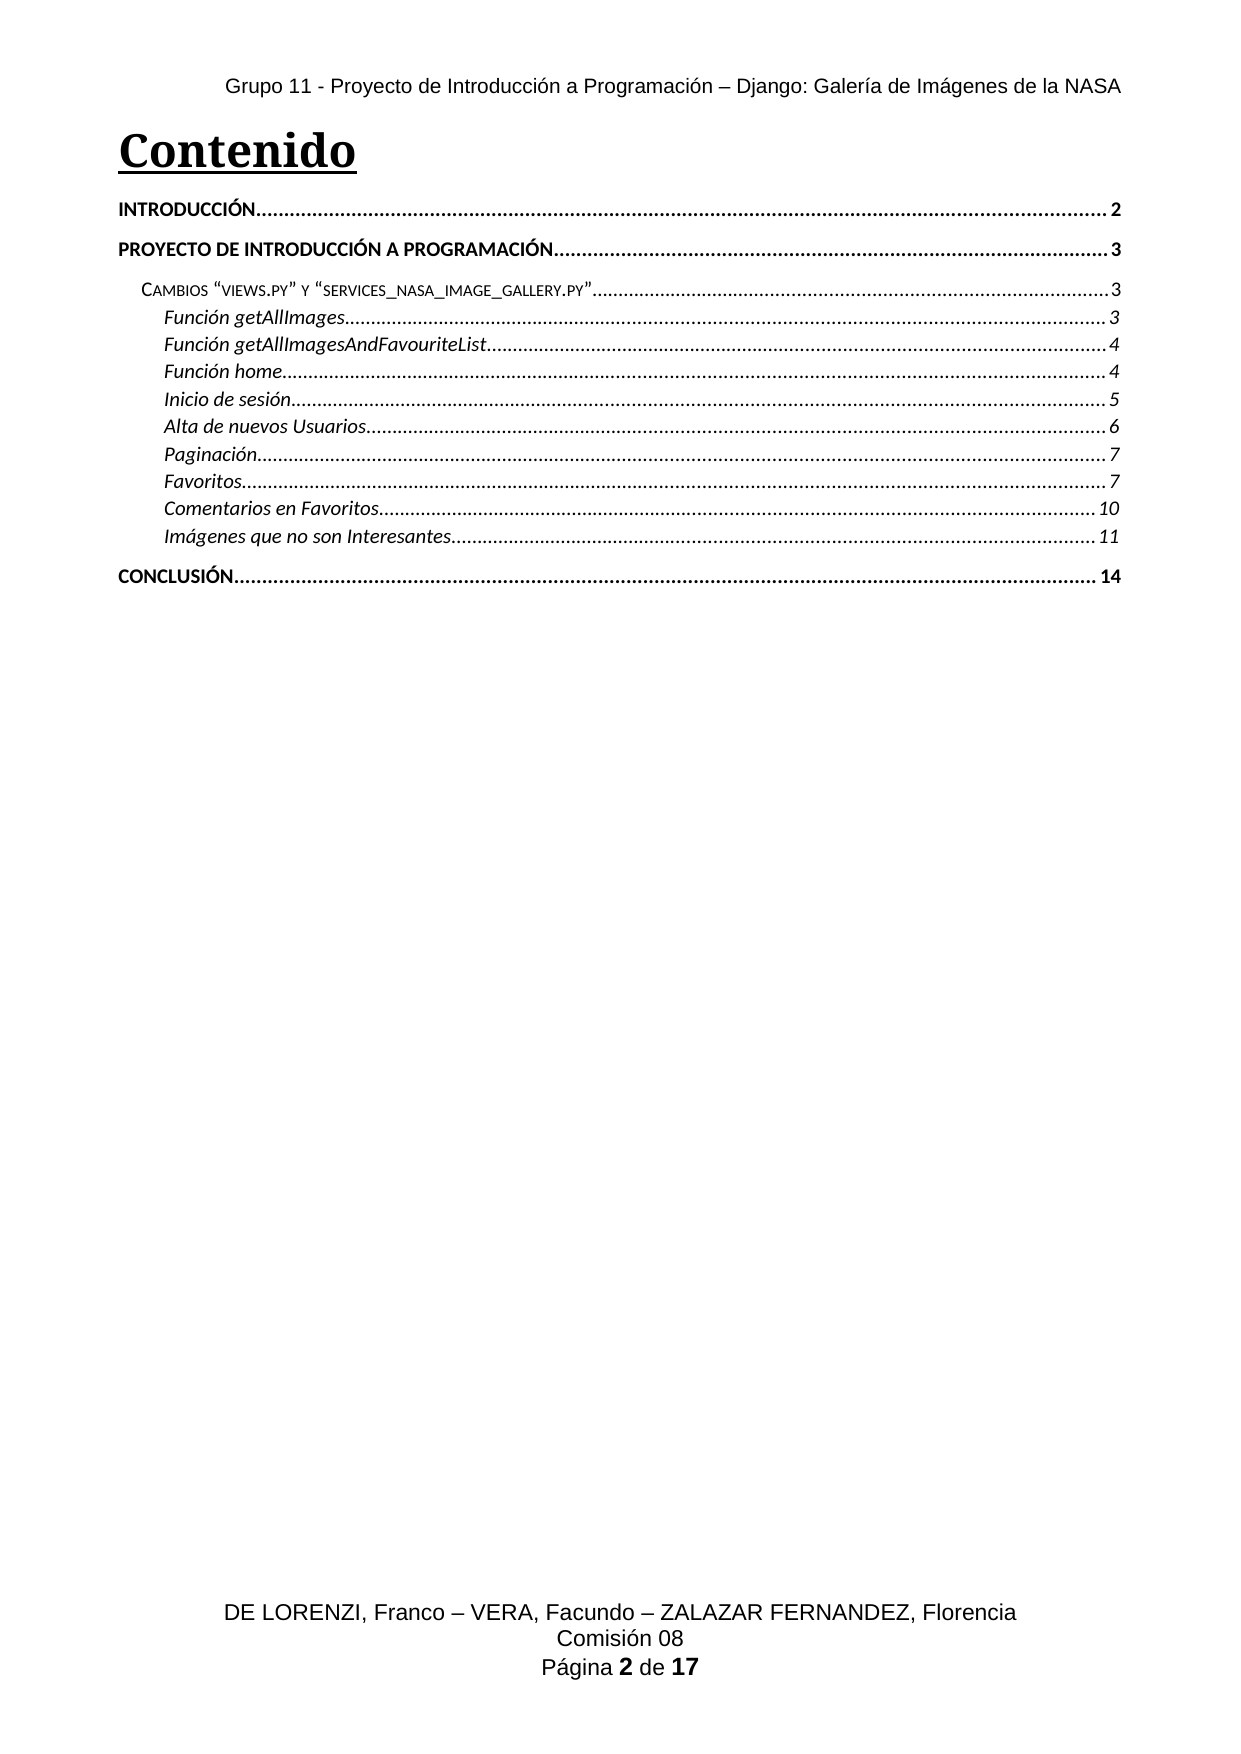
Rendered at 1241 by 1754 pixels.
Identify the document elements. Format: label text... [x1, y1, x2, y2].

text Contenido [118, 118, 1122, 181]
text Proyecto de Introducción a Programación 3 [553, 237, 1122, 262]
text Función getAllImages 3 [164, 304, 1122, 329]
text Paginación 7 [257, 441, 1122, 466]
text Imágenes que no son Interesantes 11 [164, 523, 1122, 548]
text Función getAllImagesAndFavouriteList 4 [164, 331, 1122, 357]
text Comentarios en Favoritos 10 [164, 496, 1122, 521]
text Cambios “views.py” y “services_nasa_image_gallery.py” 3 [141, 276, 1122, 302]
text Alta de nuevos Usuarios 6 [164, 413, 1122, 439]
text Inicio de sesión 5 [291, 386, 1122, 411]
text Función home 4 [164, 359, 1122, 384]
text Favoritos 7 [164, 468, 1122, 494]
text Introducción 2 [118, 197, 1122, 222]
text Conclusión 14 [118, 563, 1122, 588]
